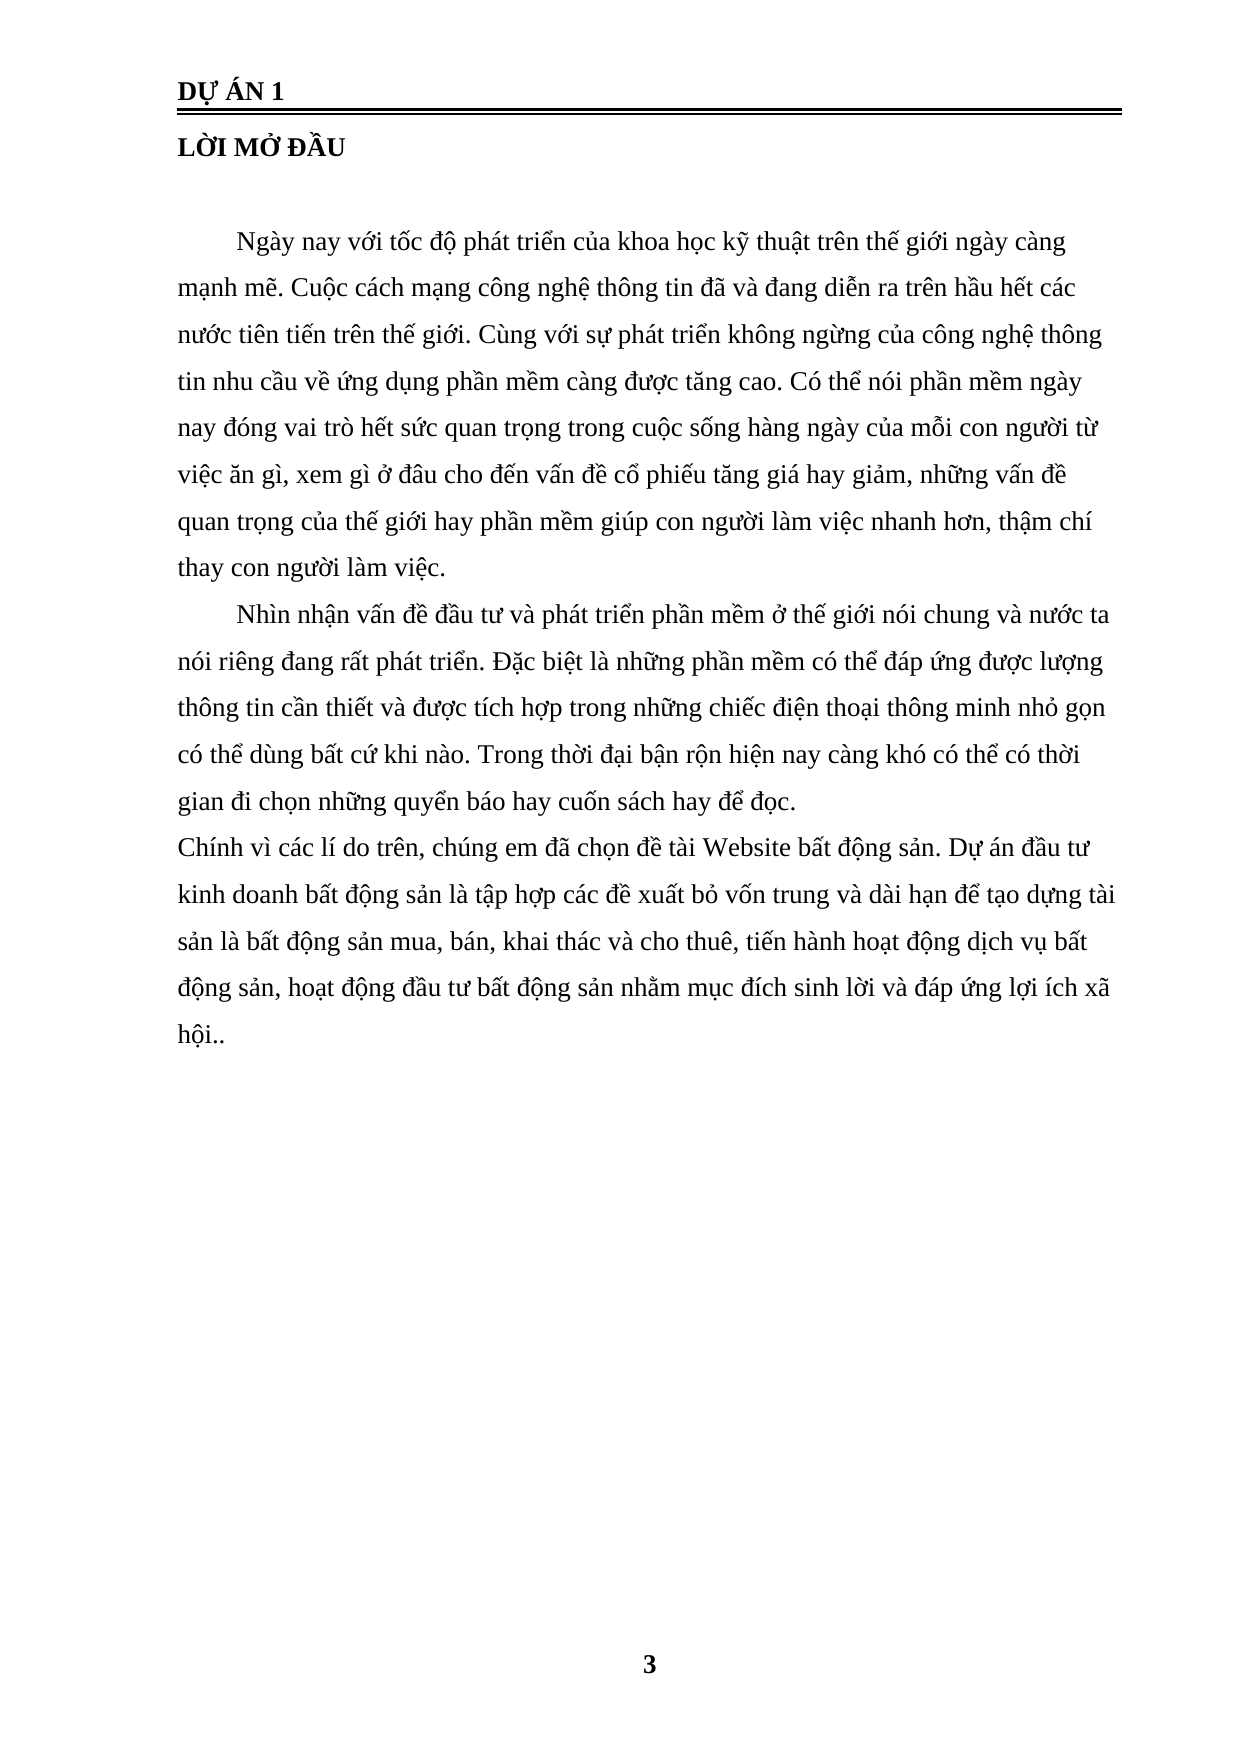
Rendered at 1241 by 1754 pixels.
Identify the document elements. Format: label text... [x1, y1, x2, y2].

subtitle LỜI MỞ ĐẦU [177, 131, 1122, 162]
text Ngày nay với tốc độ phát triển của khoa học kỹ thuật trên thế giới ngày càng mạnh mẽ. Cuộc cách mạng công nghệ thông tin đã và đang diễn ra trên hầu hết các nước tiên tiến trên thế giới. Cùng với sự phát triển không ngừng của công nghệ thông tin nhu cầu về ứng dụng phần mềm càng được tăng cao. Có thể nói phần mềm ngày nay đóng vai trò hết sức quan trọng trong cuộc sống hàng ngày của mỗi con người từ việc ăn gì, xem gì ở đâu cho đến vấn đề cổ phiếu tăng giá hay giảm, những vấn đề quan trọng của thế giới hay phần mềm giúp con người làm việc nhanh hơn, thậm chí thay con người làm việc. [177, 224, 1122, 582]
text Nhìn nhận vấn đề đầu tư và phát triển phần mềm ở thế giới nói chung và nước ta nói riêng đang rất phát triển. Đặc biệt là những phần mềm có thể đáp ứng được lượng thông tin cần thiết và được tích hợp trong những chiếc điện thoại thông minh nhỏ gọn có thể dùng bất cứ khi nào. Trong thời đại bận rộn hiện nay càng khó có thể có thời gian đi chọn những quyển báo hay cuốn sách hay để đọc. [177, 598, 1122, 816]
text Chính vì các lí do trên, chúng em đã chọn đề tài Website bất động sản. Dự án đầu tư kinh doanh bất động sản là tập hợp các đề xuất bỏ vốn trung và dài hạn để tạo dựng tài sản là bất động sản mua, bán, khai thác và cho thuê, tiến hành hoạt động dịch vụ bất động sản, hoạt động đầu tư bất động sản nhằm mục đích sinh lời và đáp ứng lợi ích xã hội.. [177, 831, 1122, 1049]
